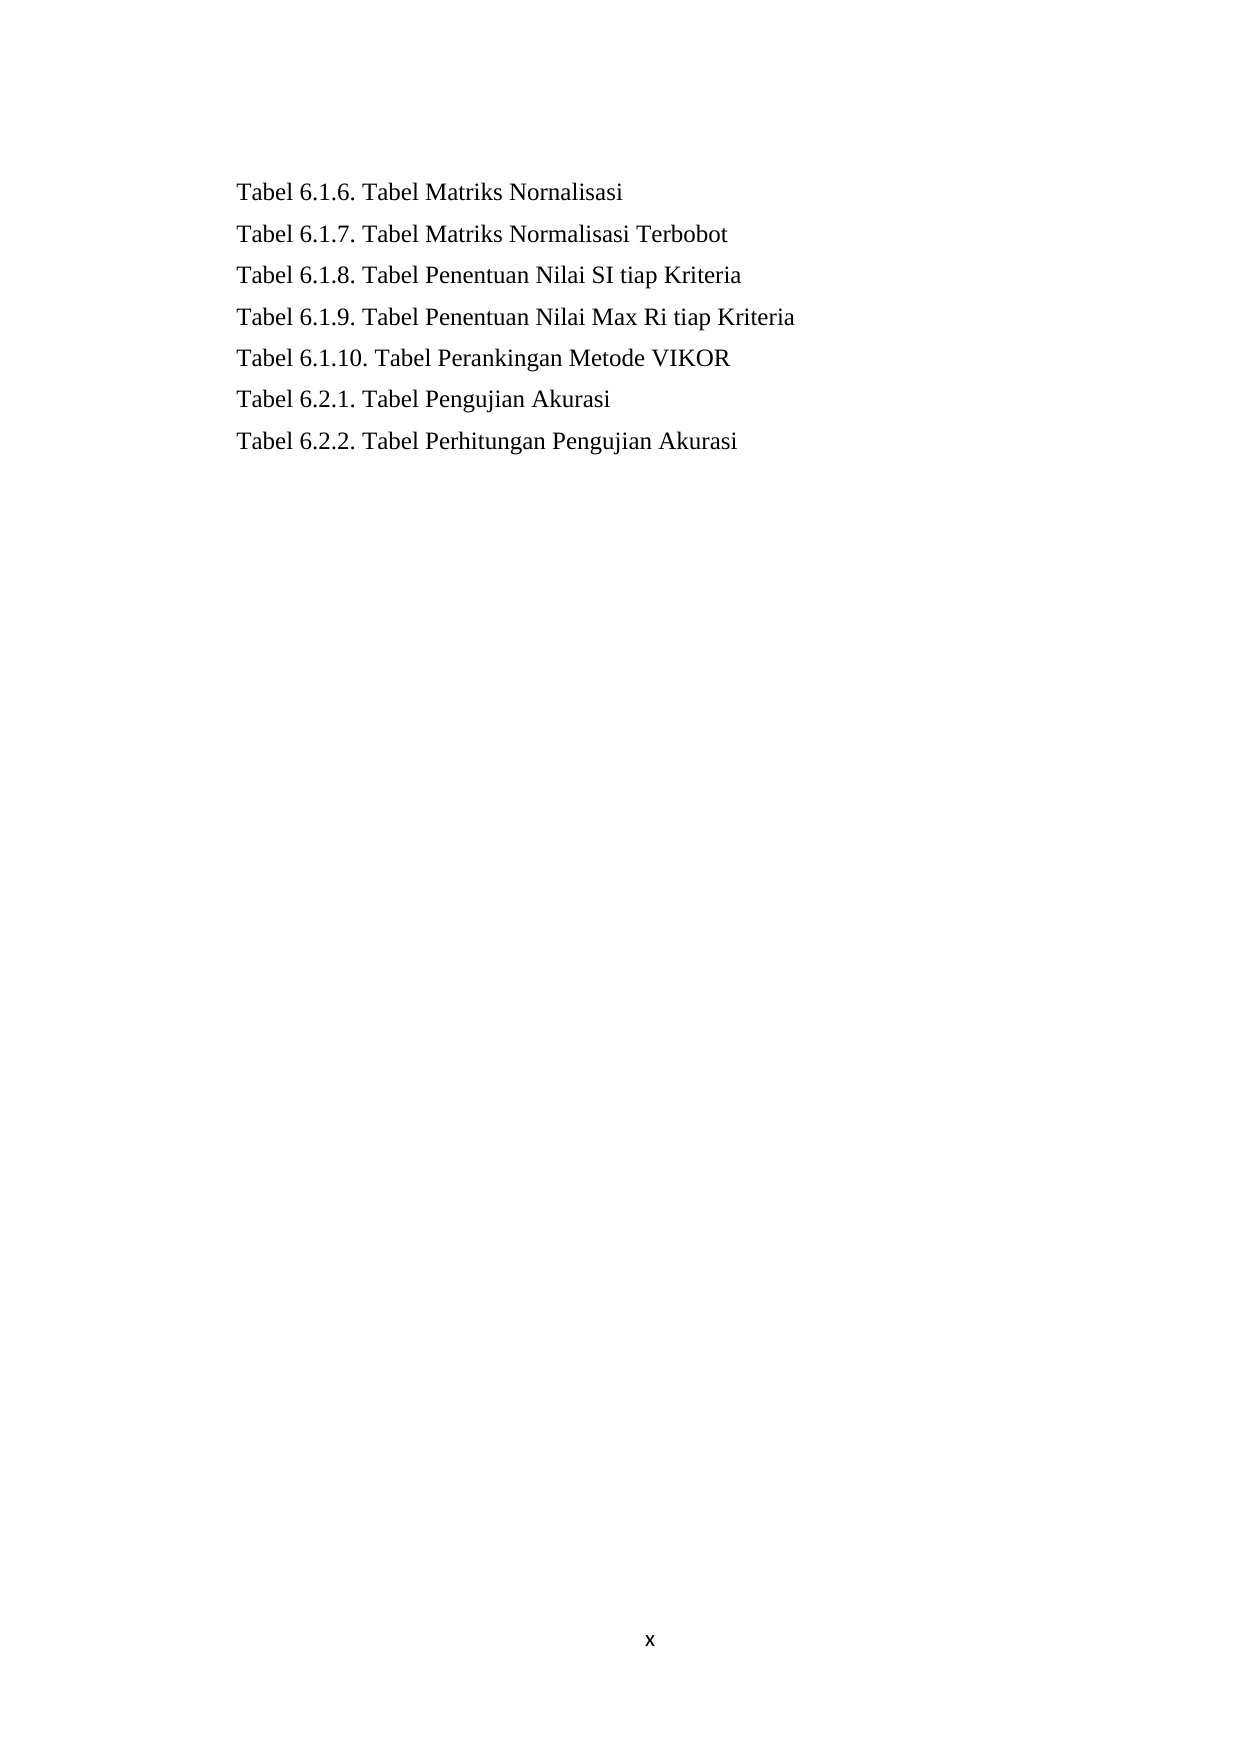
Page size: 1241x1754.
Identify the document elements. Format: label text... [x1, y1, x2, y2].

text Tabel 6.1.7. Tabel Matriks Normalisasi Terbobot 66 [236, 219, 1063, 247]
text Tabel 6.1.9. Tabel Penentuan Nilai Max Ri tiap Kriteria 67 [236, 302, 1063, 330]
text Tabel 6.2.2. Tabel Perhitungan Pengujian Akurasi 70 [236, 426, 1063, 455]
text Tabel 6.1.10. Tabel Perankingan Metode VIKOR 68 [236, 343, 1063, 372]
text Tabel 6.2.1. Tabel Pengujian Akurasi 69 [236, 384, 1063, 413]
text Tabel 6.1.6. Tabel Matriks Nornalisasi 65 [236, 177, 1063, 206]
text Tabel 6.1.8. Tabel Penentuan Nilai SI tiap Kriteria 66 [236, 260, 1063, 289]
